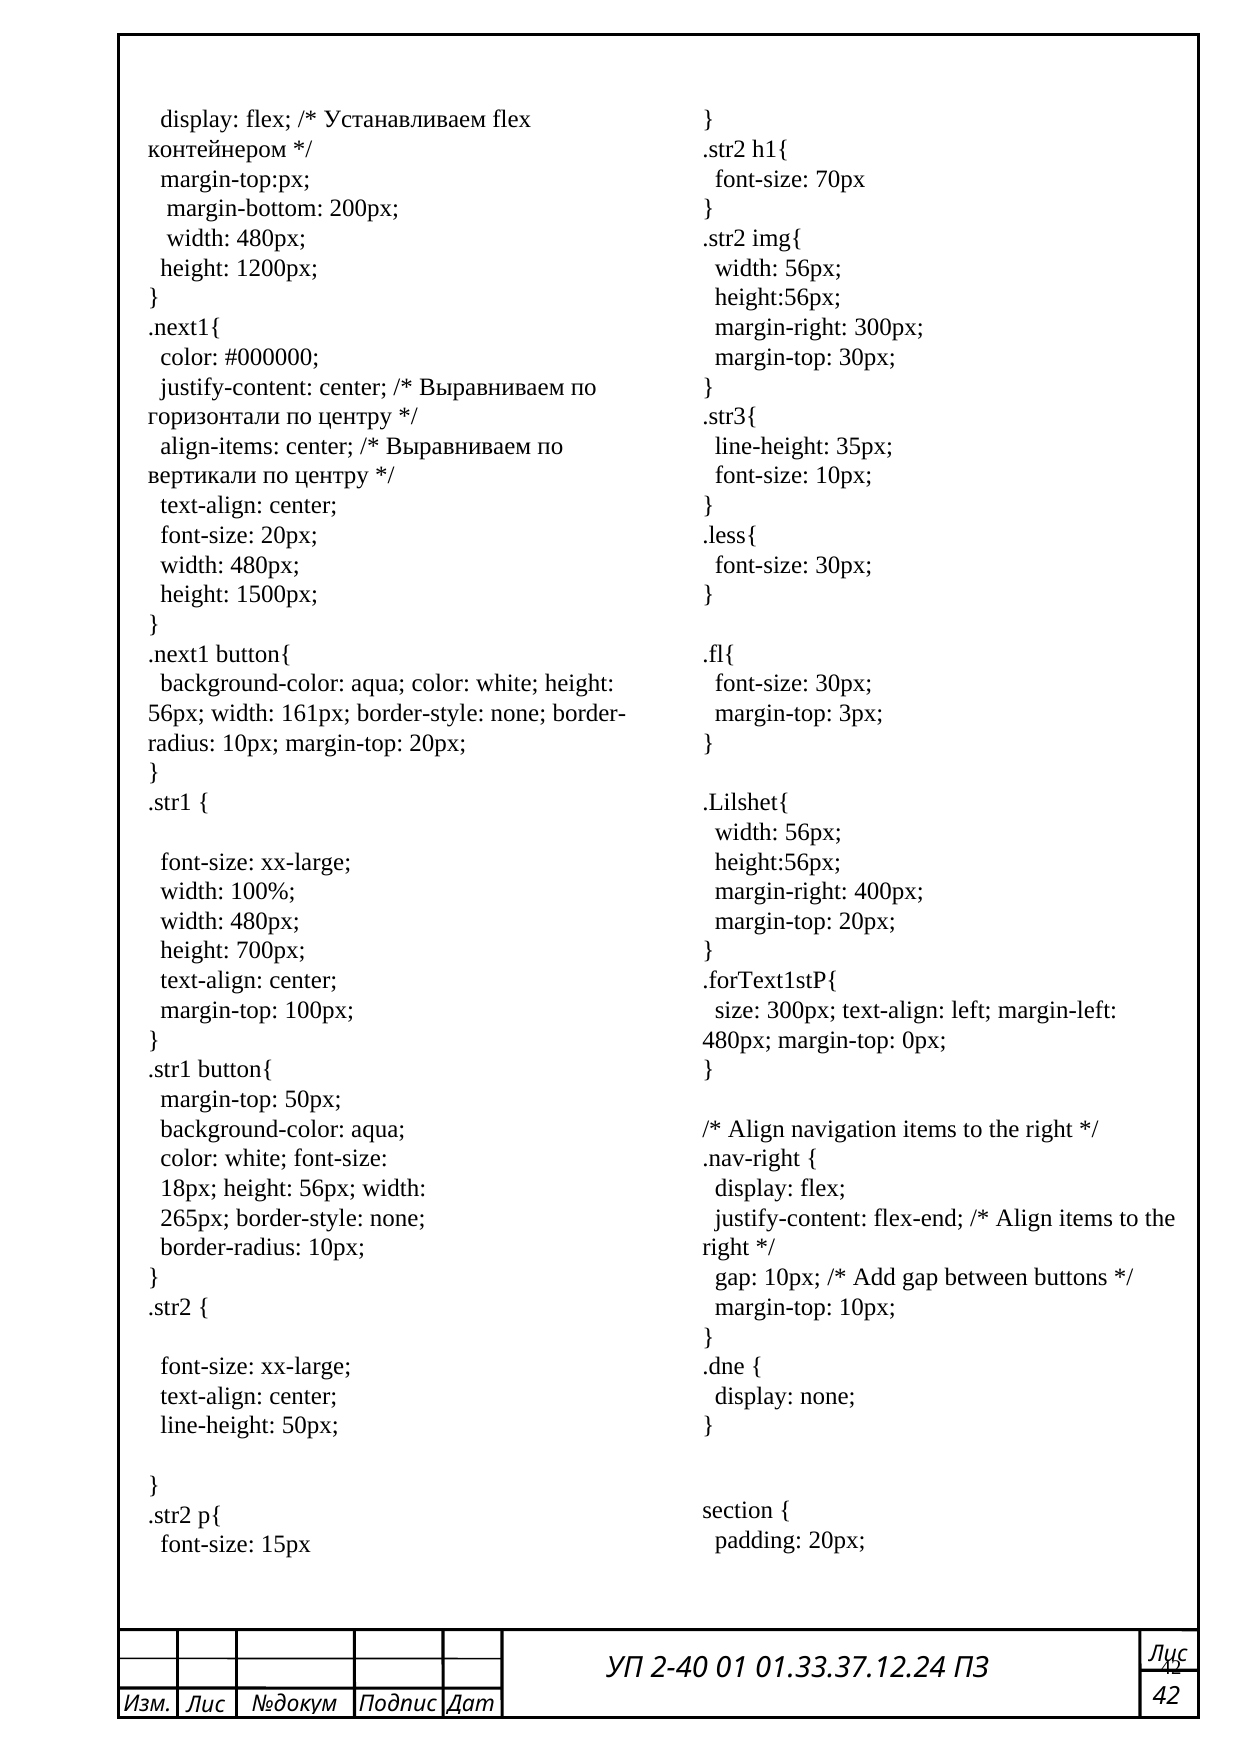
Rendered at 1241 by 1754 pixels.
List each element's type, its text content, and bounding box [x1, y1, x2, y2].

text height: 700px; [148, 935, 627, 964]
text } [148, 1024, 627, 1053]
text /* Align navigation items to the right */ [702, 1113, 1181, 1142]
text background-color: aqua; [148, 1113, 627, 1142]
text color: white; font-size: [148, 1142, 627, 1172]
text } [702, 489, 1181, 519]
text margin-right: 400px; [702, 875, 1181, 905]
text margin-top: 20px; [702, 905, 1181, 935]
text .str2 h1{ [702, 133, 1181, 163]
text } [702, 371, 1181, 400]
text text-align: center; [148, 1380, 627, 1410]
text width: 56px; [702, 252, 1181, 282]
text font-size: 30px; [702, 667, 1181, 697]
text width: 480px; [148, 549, 627, 578]
text height:56px; [702, 846, 1181, 875]
text } [702, 578, 1181, 608]
text font-size: 20px; [148, 519, 627, 549]
text height: 1200px; [148, 252, 627, 282]
text font-size: 10px; [702, 460, 1181, 489]
text border-radius: 10px; [148, 1232, 627, 1261]
text 18px; height: 56px; width: [148, 1172, 627, 1202]
text .str2 p{ [148, 1499, 627, 1528]
text height:56px; [702, 282, 1181, 311]
text .str3{ [702, 400, 1181, 430]
text margin-top: 100px; [148, 994, 627, 1024]
text } [702, 192, 1181, 222]
text .forText1stP{ [702, 964, 1181, 994]
text } [702, 727, 1181, 757]
text justify-content: center; /* Выравниваем по горизонтали по центру */ [148, 371, 627, 430]
text padding: 20px; [702, 1524, 1181, 1553]
text margin-top: 50px; [148, 1083, 627, 1113]
text .less{ [702, 519, 1181, 549]
text line-height: 50px; [148, 1410, 627, 1439]
text font-size: 15px [148, 1528, 627, 1558]
text .next1{ [148, 311, 627, 341]
text } [702, 1053, 1181, 1083]
text display: none; [702, 1380, 1181, 1410]
text width: 480px; [148, 905, 627, 935]
text font-size: 70px [702, 163, 1181, 192]
text text-align: center; [148, 489, 627, 519]
text 265px; border-style: none; [148, 1202, 627, 1232]
text font-size: xx-large; [148, 846, 627, 875]
text width: 480px; [148, 222, 627, 252]
text .dne { [702, 1350, 1181, 1380]
text margin-top:px; [148, 163, 627, 192]
text height: 1500px; [148, 578, 627, 608]
text .str1 button{ [148, 1053, 627, 1083]
text .str1 { [148, 786, 627, 816]
text } [702, 1410, 1181, 1439]
text background-color: aqua; color: white; height: 56px; width: 161px; border-style: none; border-radius: 10px; margin-top: 20px; [148, 667, 627, 757]
text margin-right: 300px; [702, 311, 1181, 341]
text font-size: xx-large; [148, 1350, 627, 1380]
text justify-content: flex-end; /* Align items to the right */ [702, 1202, 1181, 1261]
text gap: 10px; /* Add gap between buttons */ [702, 1261, 1181, 1291]
text .next1 button{ [148, 638, 627, 667]
text color: #000000; [148, 341, 627, 371]
text } [702, 1321, 1181, 1350]
text align-items: center; /* Выравниваем по вертикали по центру */ [148, 430, 627, 489]
text width: 56px; [702, 816, 1181, 846]
text margin-bottom: 200px; [148, 192, 627, 222]
text .fl{ [702, 638, 1181, 667]
text .nav-right { [702, 1142, 1181, 1172]
text section { [702, 1494, 1181, 1524]
text } [148, 1261, 627, 1291]
text margin-top: 10px; [702, 1291, 1181, 1321]
text margin-top: 3px; [702, 697, 1181, 727]
text font-size: 30px; [702, 549, 1181, 578]
text } [148, 1469, 627, 1499]
text display: flex; /* Устанавливаем flex контейнером */ [148, 103, 627, 163]
text .str2 { [148, 1291, 627, 1321]
text } [148, 757, 627, 786]
text .str2 img{ [702, 222, 1181, 252]
text text-align: center; [148, 964, 627, 994]
text } [702, 103, 1181, 133]
text display: flex; [702, 1172, 1181, 1202]
text } [148, 608, 627, 638]
text } [148, 282, 627, 311]
text size: 300px; text-align: left; margin-left: 480px; margin-top: 0px; [702, 994, 1181, 1053]
text line-height: 35px; [702, 430, 1181, 460]
text } [702, 935, 1181, 964]
text width: 100%; [148, 875, 627, 905]
text .Lilshet{ [702, 786, 1181, 816]
text margin-top: 30px; [702, 341, 1181, 371]
